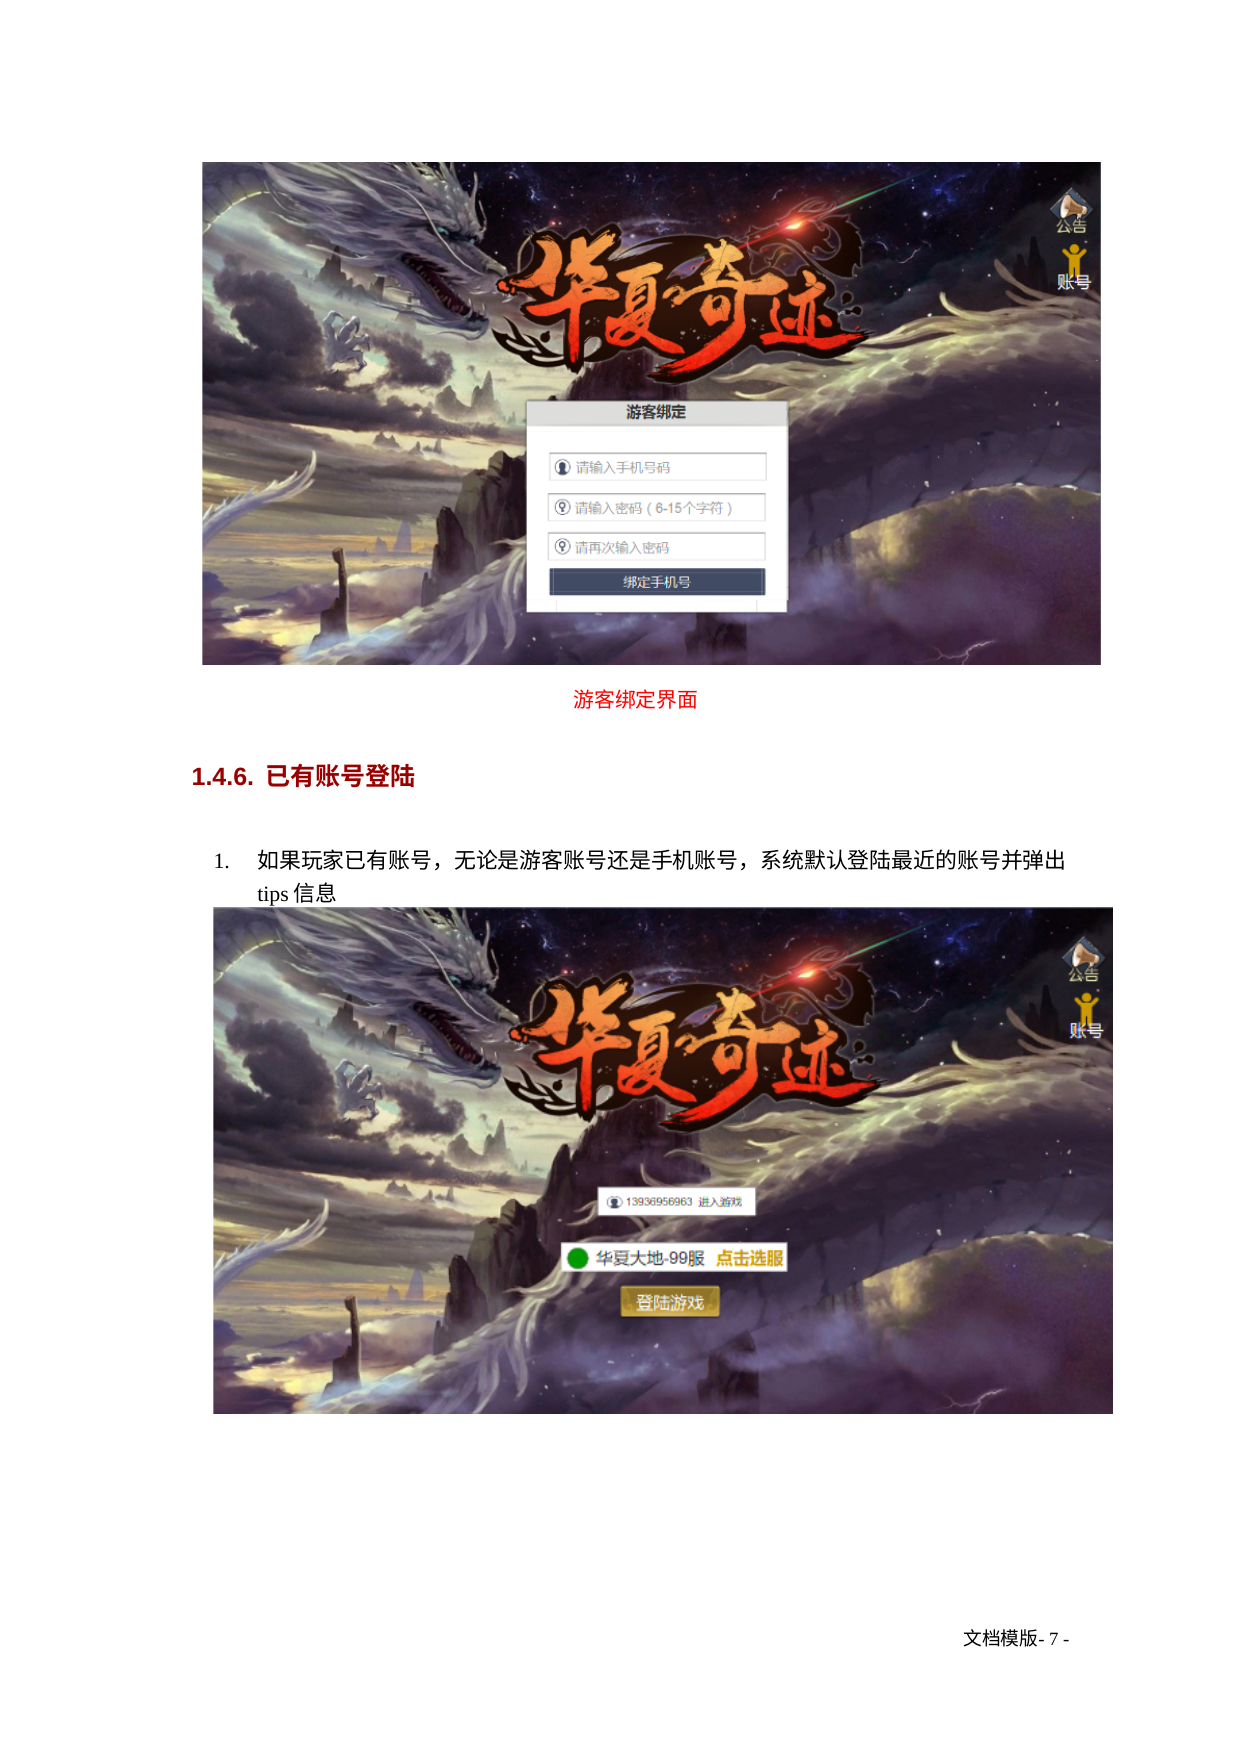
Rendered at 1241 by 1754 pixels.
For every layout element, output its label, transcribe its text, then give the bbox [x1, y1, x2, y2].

list 如果玩家已有账号，无论是游客账号还是手机账号，系统默认登陆最近的账号并弹出tips信息 [213, 843, 1069, 907]
picture [213, 907, 1113, 1414]
subtitle 已有账号登陆 [191, 742, 1047, 807]
picture [202, 162, 1102, 665]
text 游客绑定界面 [191, 682, 1069, 714]
